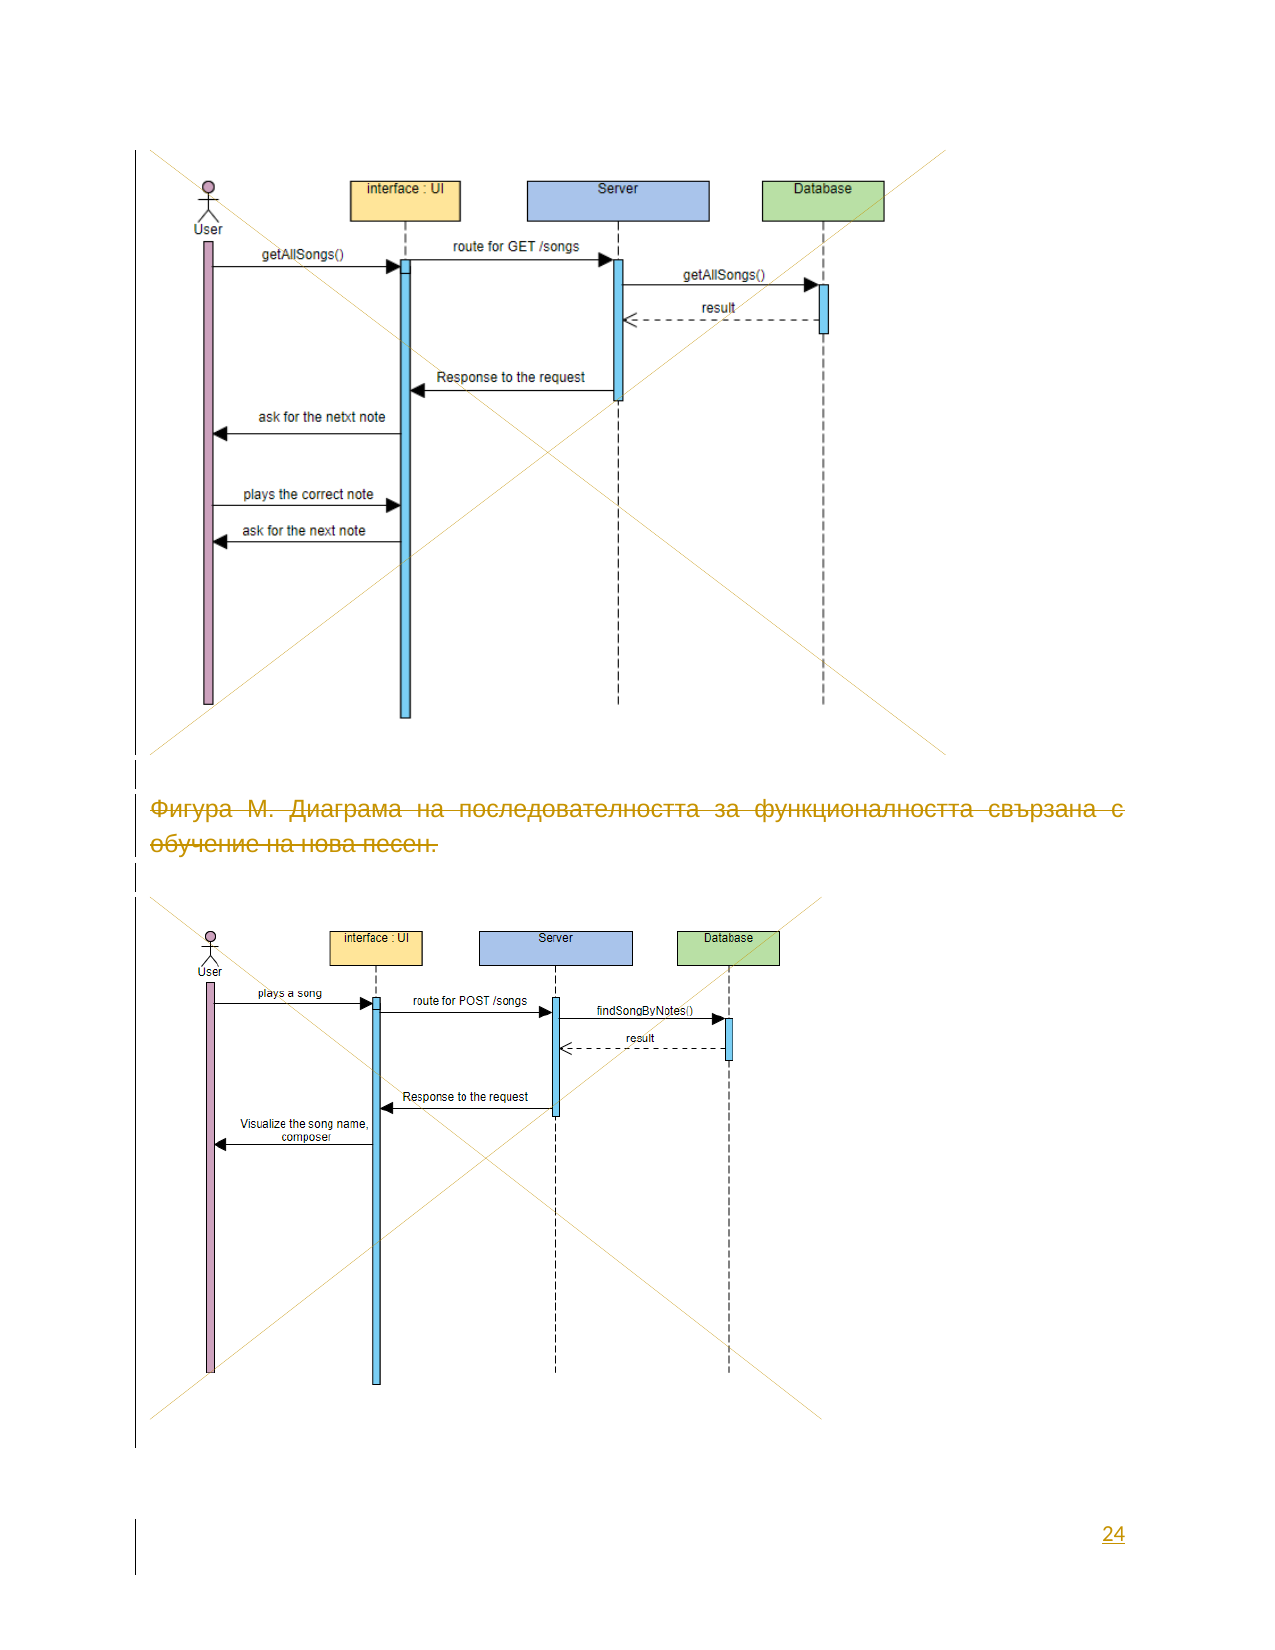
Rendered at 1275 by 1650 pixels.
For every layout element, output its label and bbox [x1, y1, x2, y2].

picture [152, 150, 944, 451]
picture [151, 1159, 821, 1420]
picture [152, 454, 944, 755]
picture [488, 898, 822, 1418]
picture [152, 897, 820, 1157]
picture [549, 151, 946, 754]
picture [150, 898, 484, 1418]
picture [150, 151, 546, 754]
